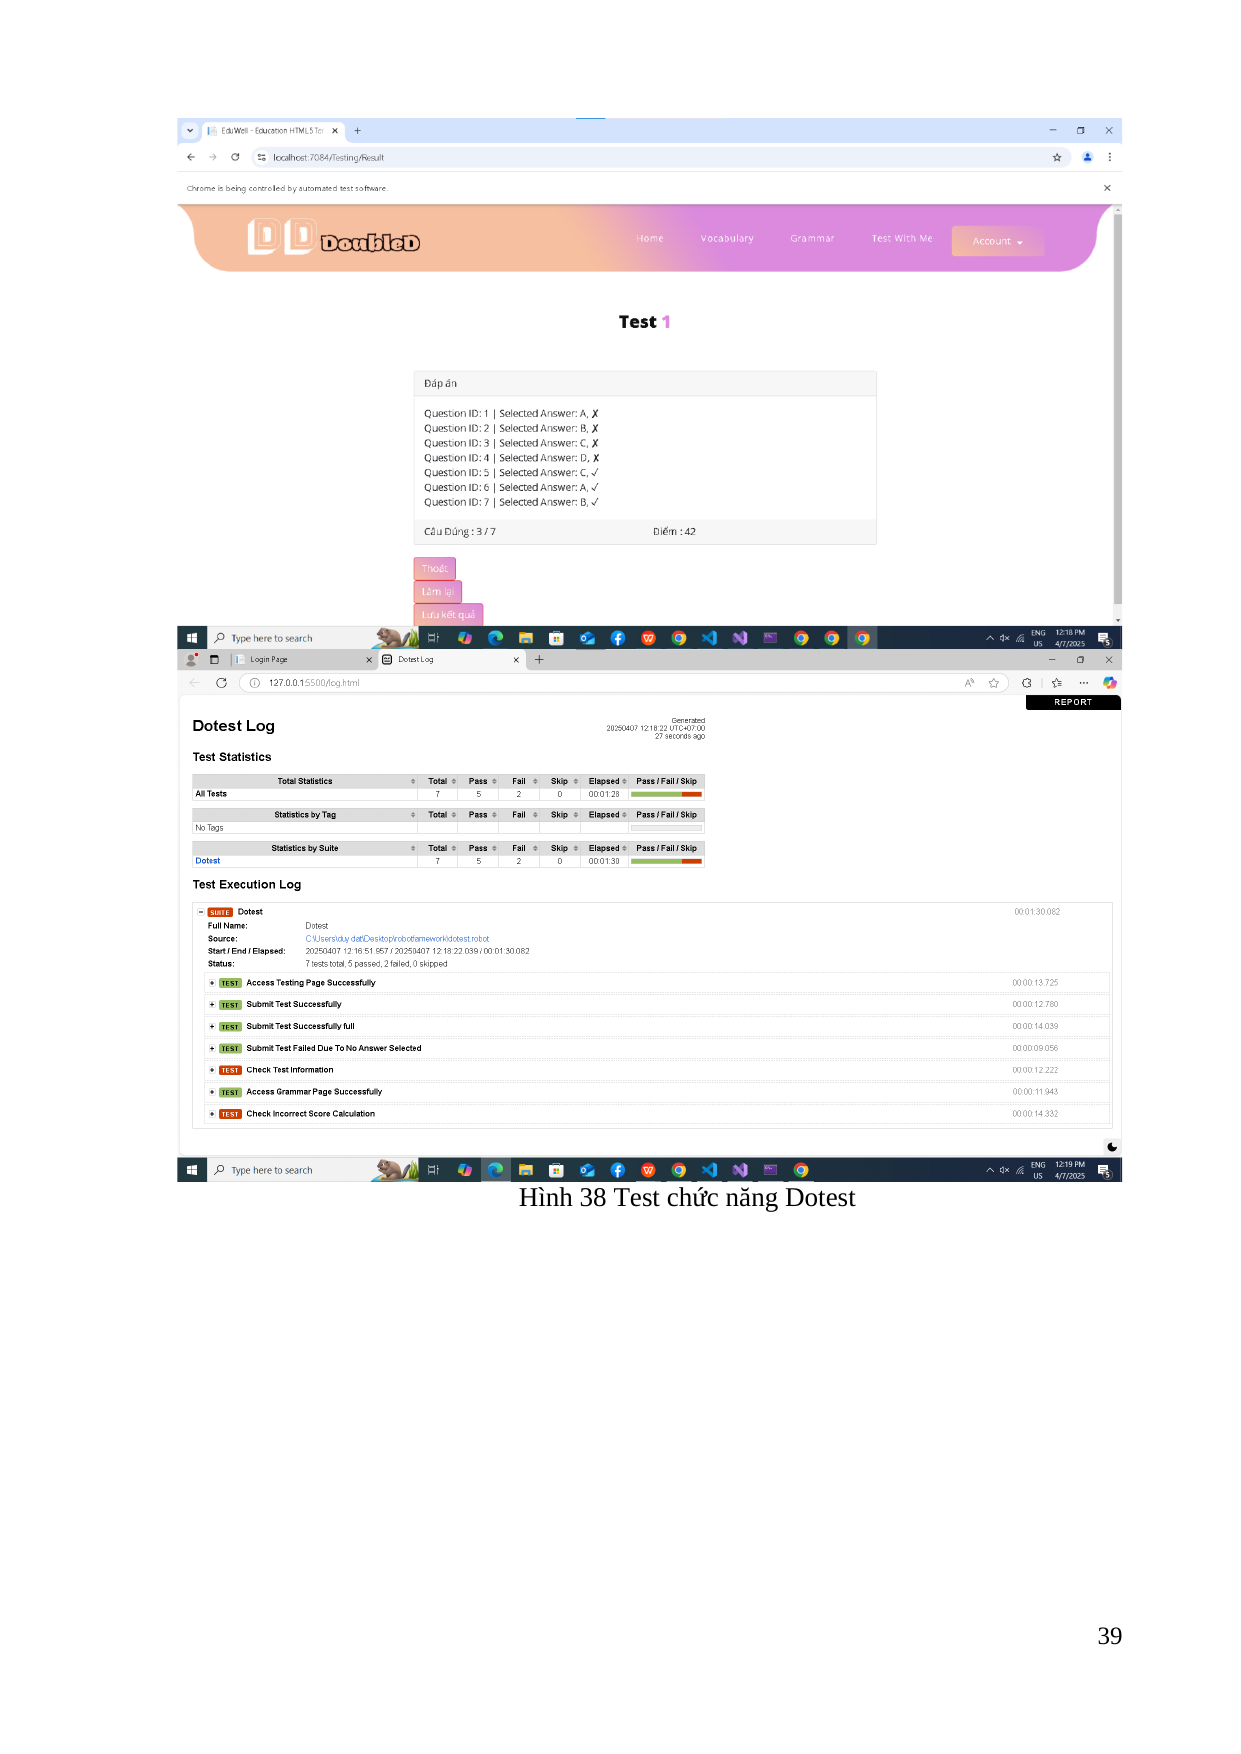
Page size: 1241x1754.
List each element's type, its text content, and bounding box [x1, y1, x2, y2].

text Hình 38 Test chức năng Dotest [177, 1182, 1122, 1212]
picture [177, 118, 1123, 1182]
